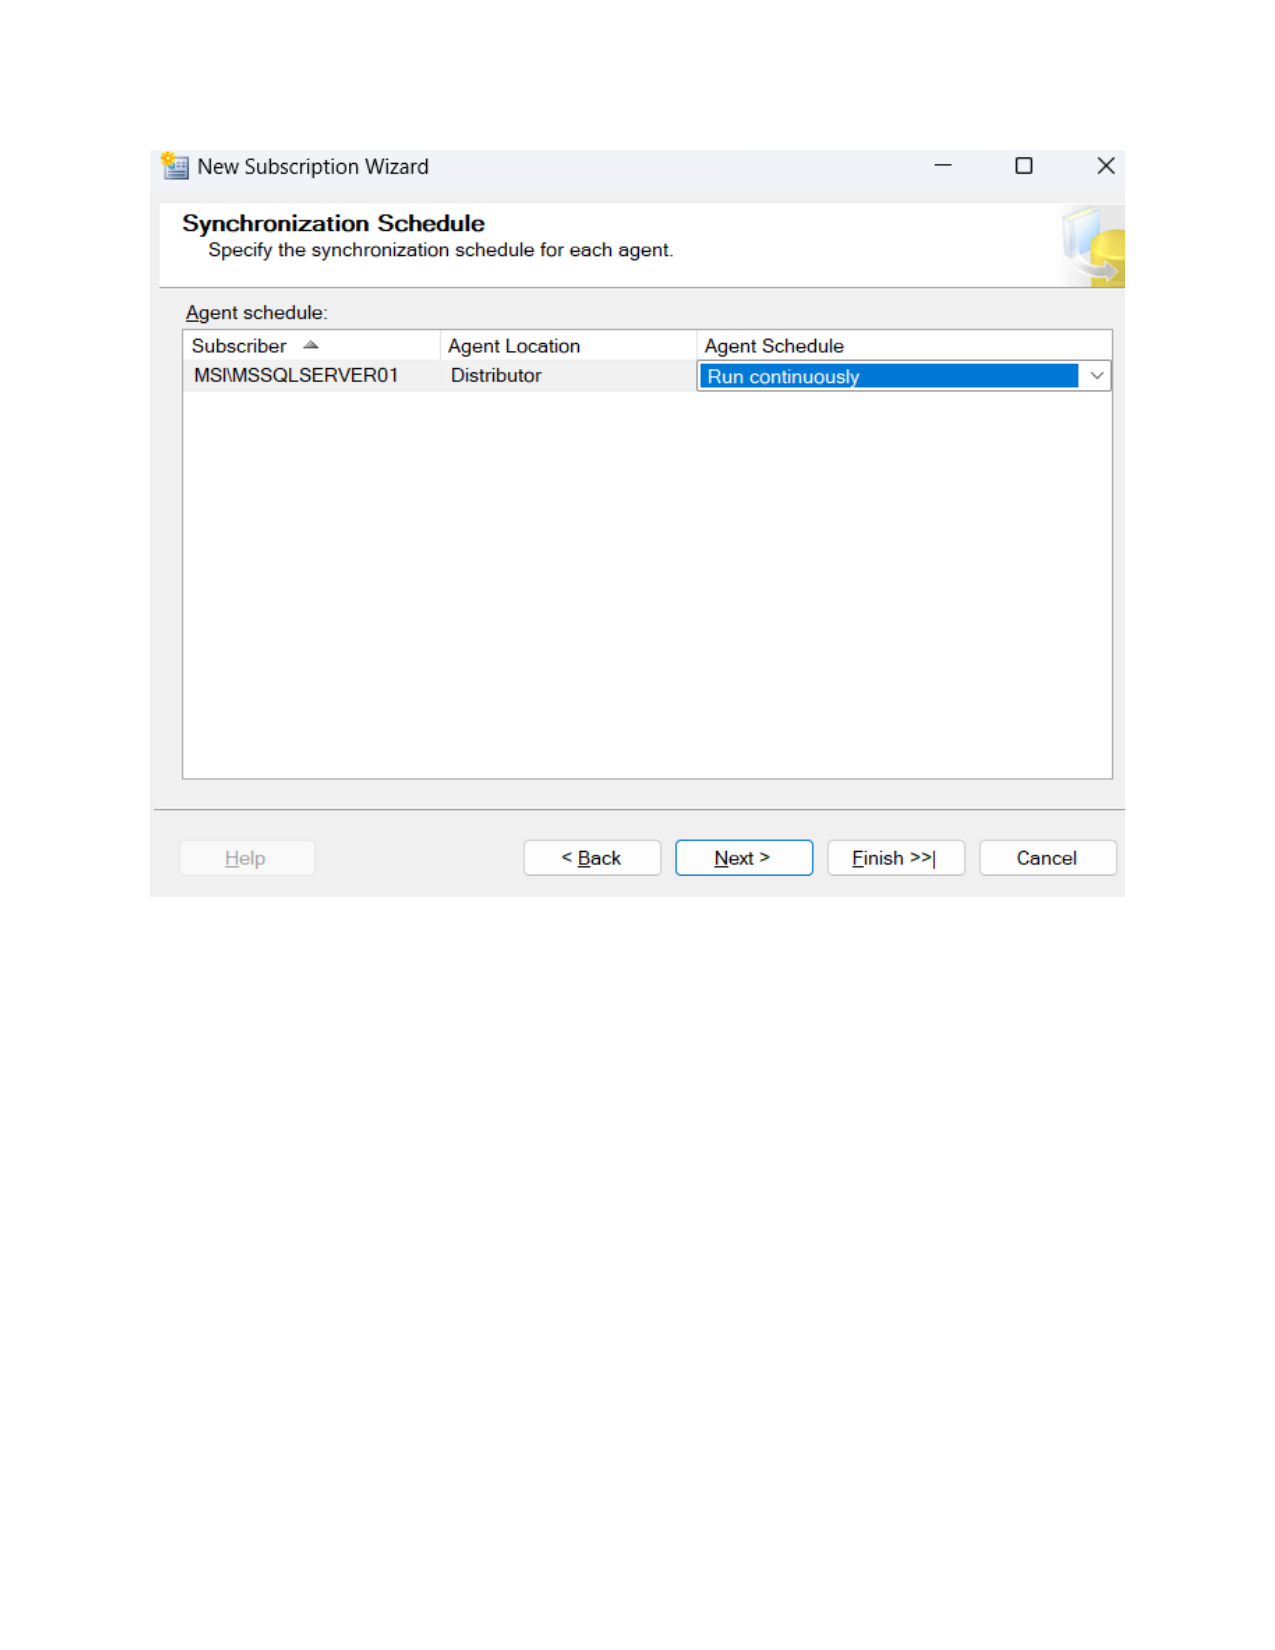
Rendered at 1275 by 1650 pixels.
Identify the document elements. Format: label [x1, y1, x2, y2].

picture [150, 150, 1125, 897]
